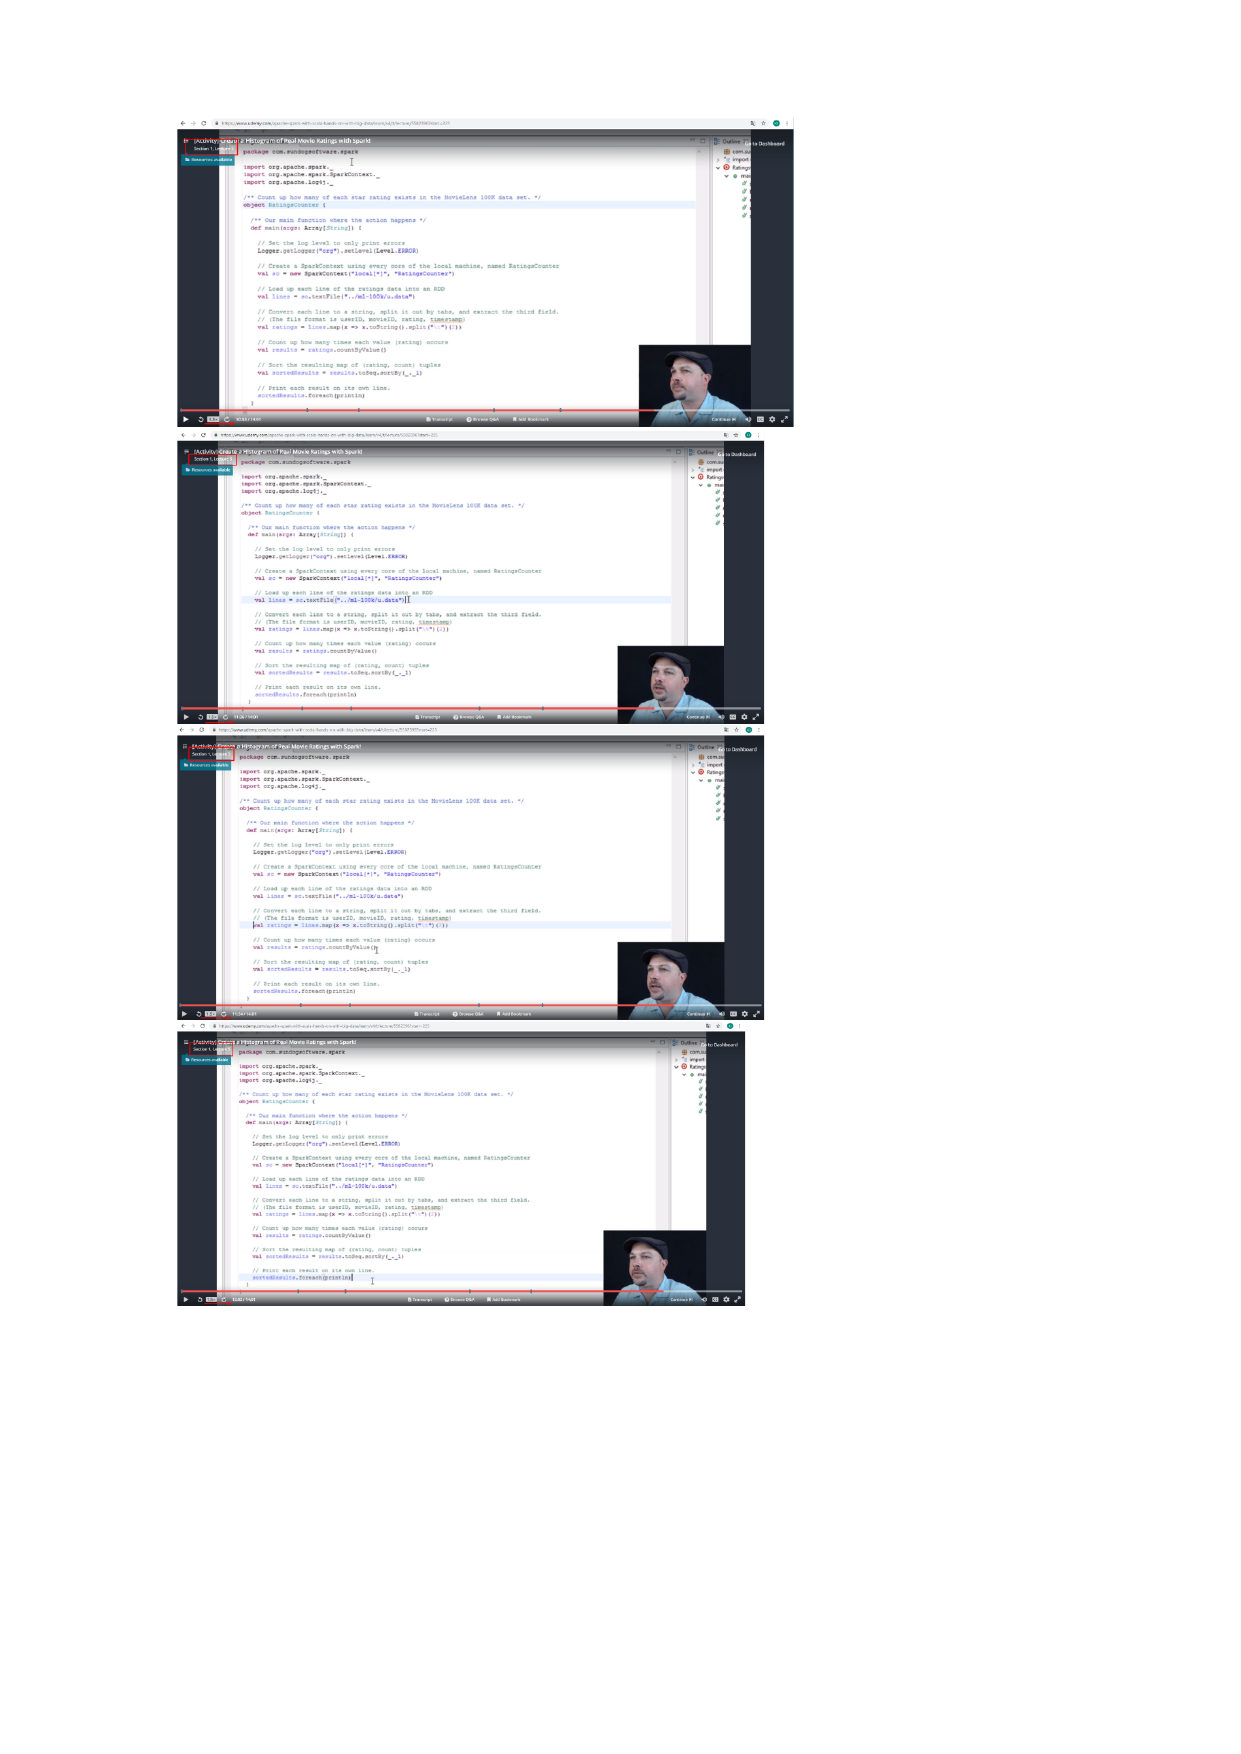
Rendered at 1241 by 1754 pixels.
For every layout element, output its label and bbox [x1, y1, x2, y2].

picture [177, 118, 794, 427]
picture [177, 725, 765, 1020]
picture [177, 1021, 746, 1306]
picture [177, 429, 765, 724]
